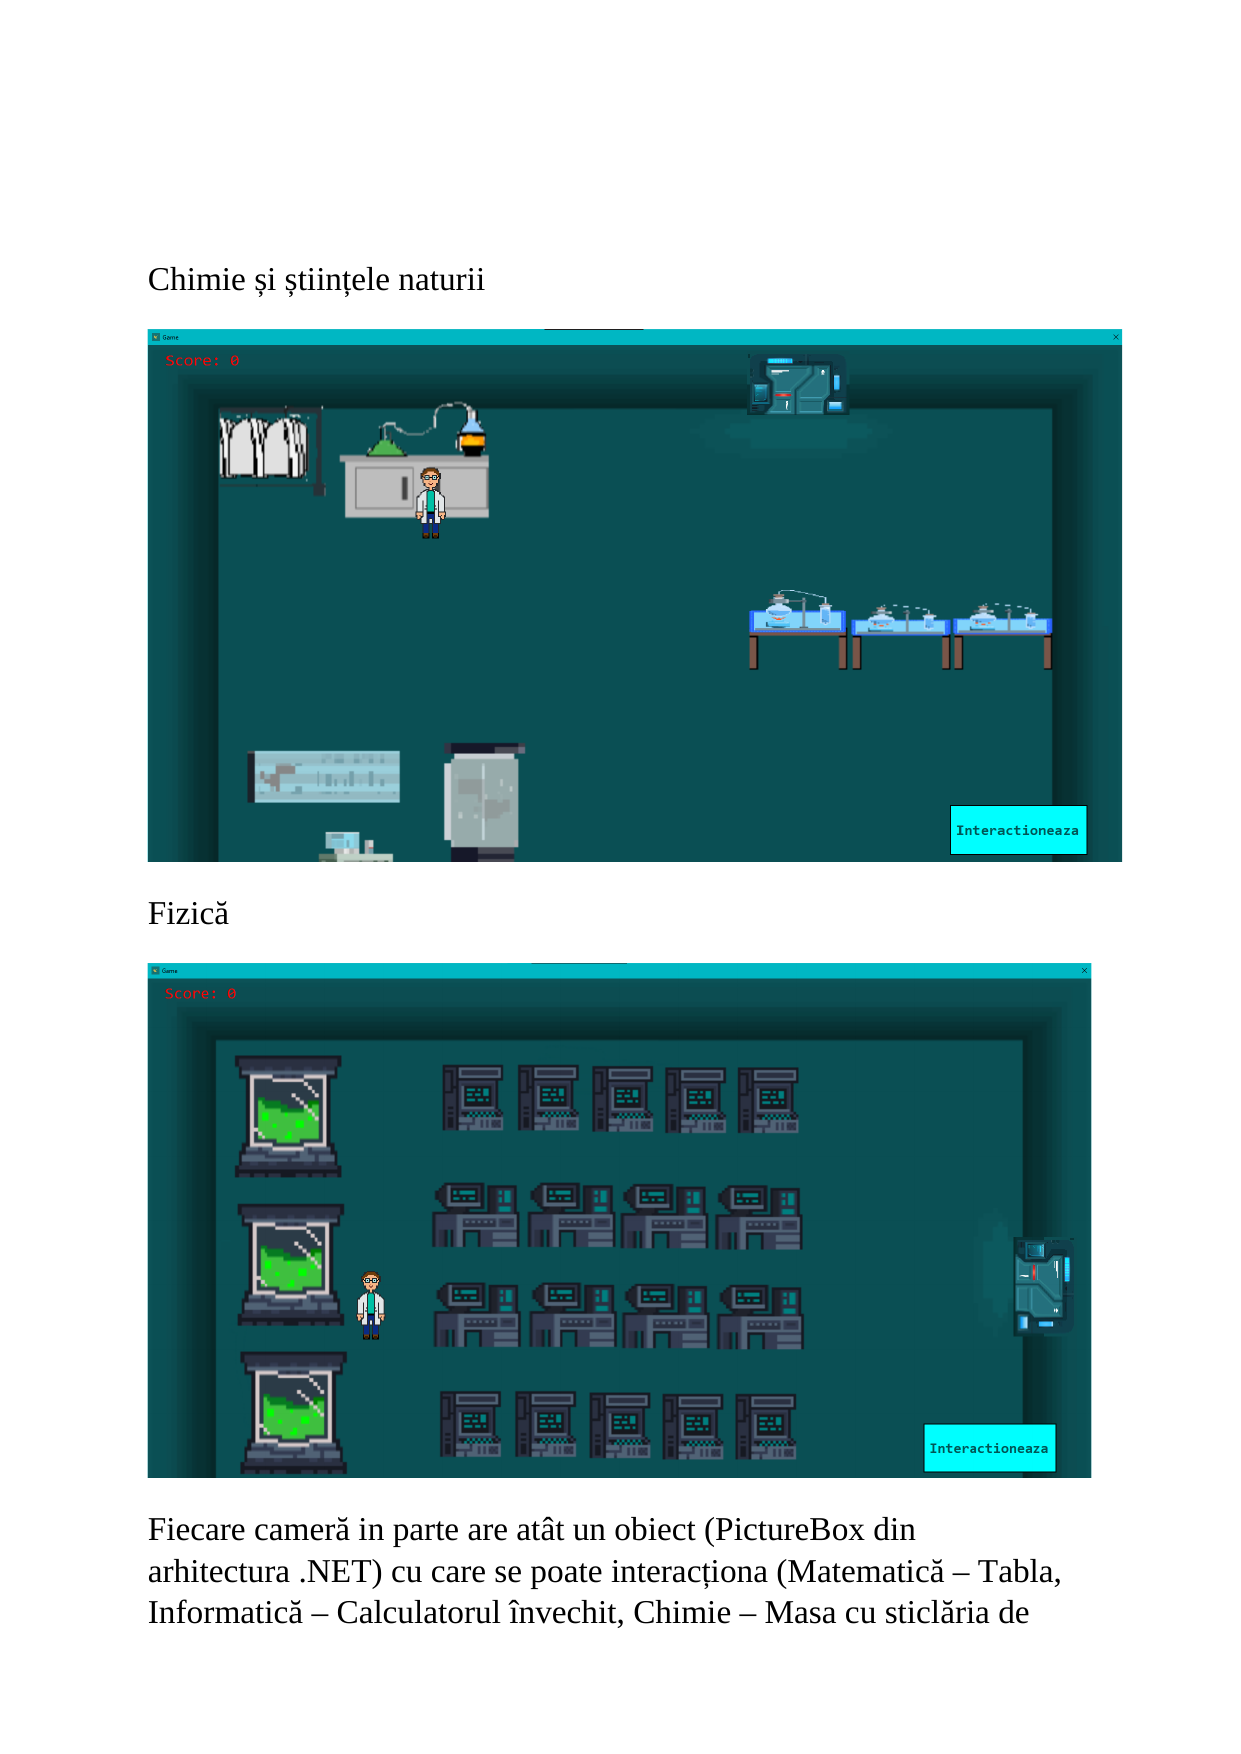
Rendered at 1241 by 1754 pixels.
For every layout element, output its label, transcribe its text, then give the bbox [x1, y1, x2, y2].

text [148, 1509, 1122, 1631]
picture [147, 963, 1092, 1478]
text Chimie și științele naturii [148, 259, 1122, 297]
text Fizică [148, 893, 1122, 932]
picture [147, 329, 1123, 862]
